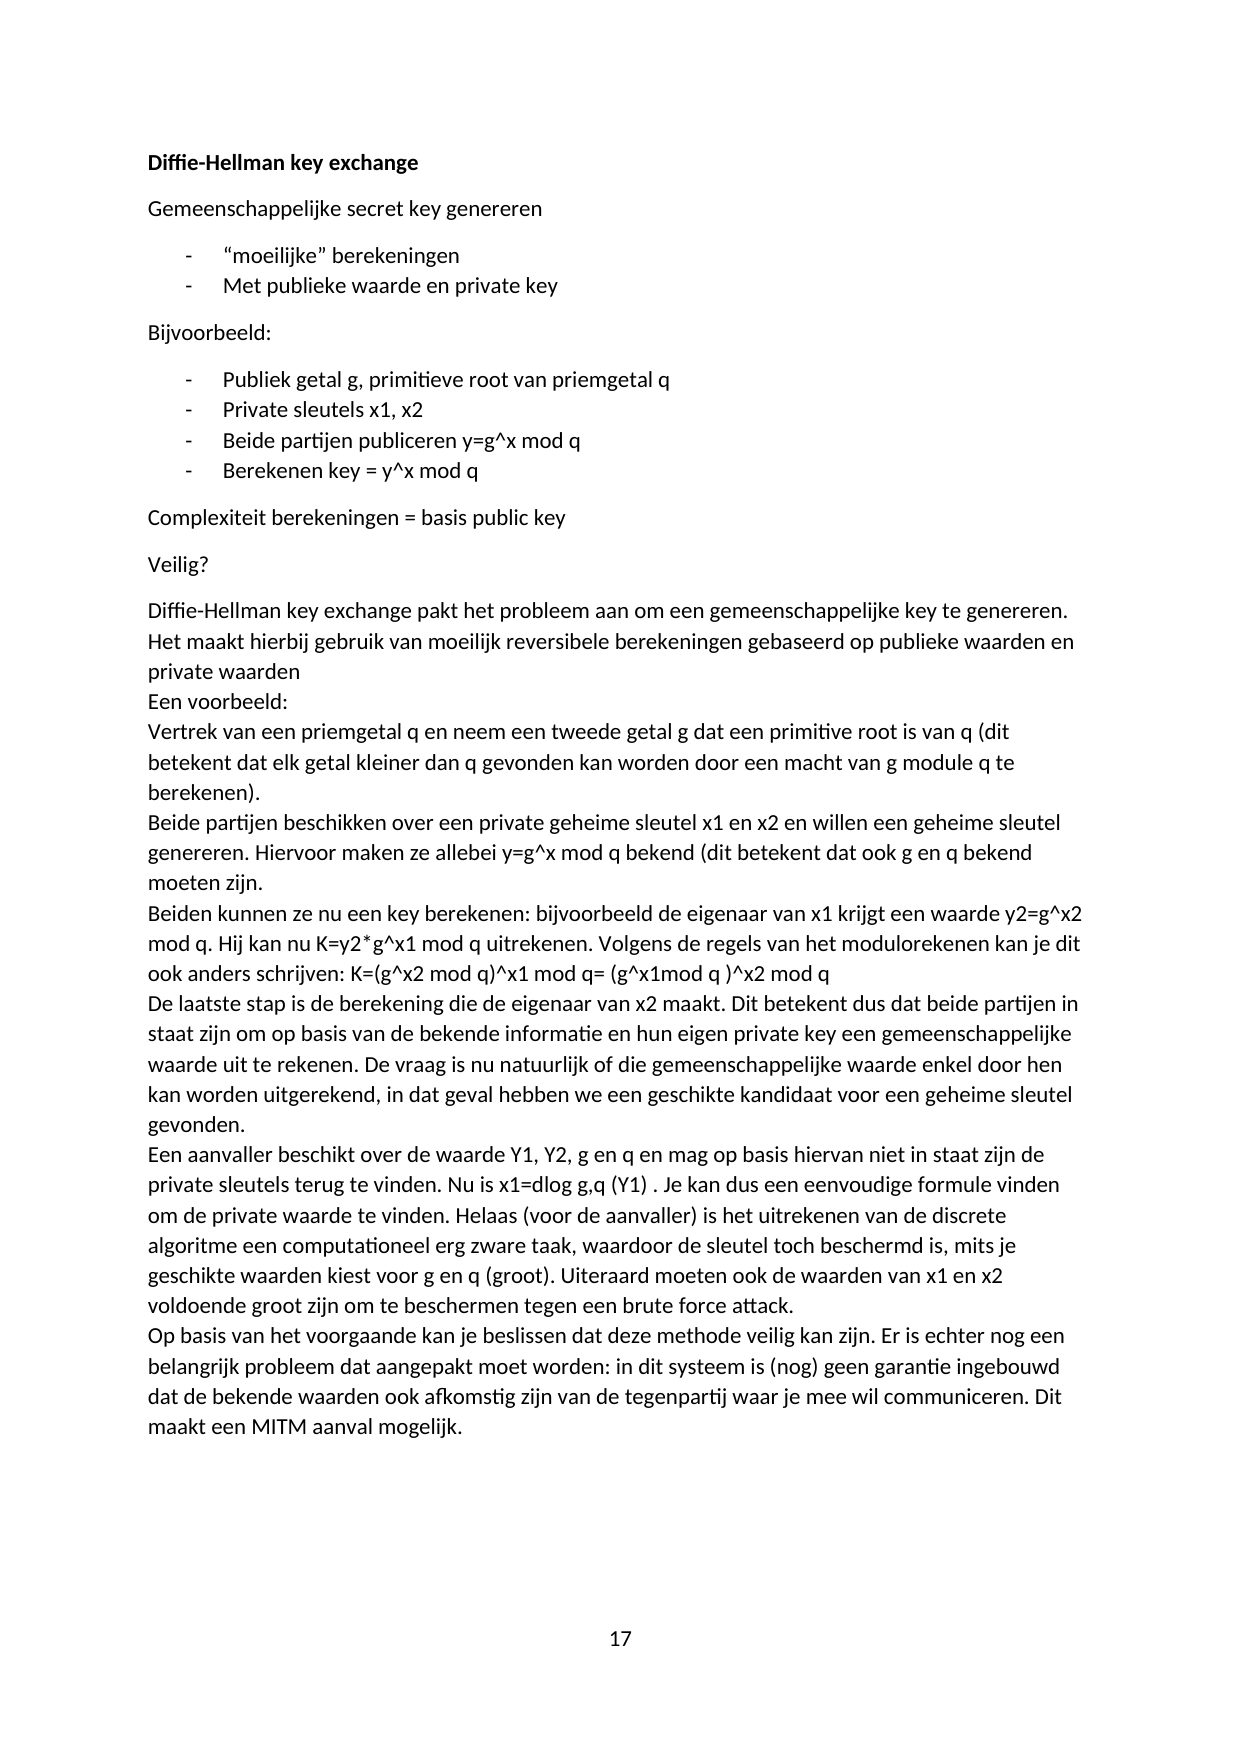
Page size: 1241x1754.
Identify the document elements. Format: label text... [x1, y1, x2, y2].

list Met publieke waarde en private key [185, 272, 1093, 299]
text Gemeenschappelijke secret key genereren [148, 194, 1093, 222]
list Publiek getal g, primitieve root van priemgetal q [185, 365, 1093, 393]
text Complexiteit berekeningen = basis public key [148, 503, 1093, 531]
text Diffie-Hellman key exchange [148, 148, 1093, 176]
list Private sleutels x1, x2 [185, 396, 1093, 423]
list Beide partijen publiceren y=g^x mod q [185, 426, 1093, 454]
text Bijvoorbeeld: [148, 318, 1093, 346]
text Diffie-Hellman key exchange pakt het probleem aan om een gemeenschappelijke key te genereren. Het maakt hierbij gebruik van moeilijk reversibele berekeningen gebaseerd op publieke waarden en private waarden Een voorbeeld: Vertrek van een priemgetal q en neem een tweede getal g dat een primitive root is van q (dit betekent dat elk getal kleiner dan q gevonden kan worden door een macht van g module q te berekenen). Beide partijen beschikken over een private geheime sleutel x1 en x2 en willen een geheime sleutel genereren. Hiervoor maken ze allebei y=g^x mod q bekend (dit betekent dat ook g en q bekend moeten zijn. Beiden kunnen ze nu een key berekenen: bijvoorbeeld de eigenaar van x1 krijgt een waarde y2=g^x2 mod q. Hij kan nu K=y2*g^x1 mod q uitrekenen. Volgens de regels van het modulorekenen kan je dit ook anders schrijven: K=(g^x2 mod q)^x1 mod q= (g^x1mod q )^x2 mod q De laatste stap is de berekening die de eigenaar van x2 maakt. Dit betekent dus dat beide partijen in staat zijn om op basis van de bekende informatie en hun eigen private key een gemeenschappelijke waarde uit te rekenen. De vraag is nu natuurlijk of die gemeenschappelijke waarde enkel door hen kan worden uitgerekend, in dat geval hebben we een geschikte kandidaat voor een geheime sleutel gevonden. Een aanvaller beschikt over de waarde Y1, Y2, g en q en mag op basis hiervan niet in staat zijn de private sleutels terug te vinden. Nu is x1=dlog g,q (Y1) . Je kan dus een eenvoudige formule vinden om de private waarde te vinden. Helaas (voor de aanvaller) is het uitrekenen van de discrete algoritme een computationeel erg zware taak, waardoor de sleutel toch beschermd is, mits je geschikte waarden kiest voor g en q (groot). Uiteraard moeten ook de waarden van x1 en x2 voldoende groot zijn om te beschermen tegen een brute force attack. Op basis van het voorgaande kan je beslissen dat deze methode veilig kan zijn. Er is echter nog een belangrijk probleem dat aangepakt moet worden: in dit systeem is (nog) geen garantie ingebouwd dat de bekende waarden ook afkomstig zijn van de tegenpartij waar je mee wil communiceren. Dit maakt een MITM aanval mogelijk. [148, 597, 1093, 1440]
list Berekenen key = y^x mod q [185, 456, 1093, 484]
text Veilig? [148, 550, 1093, 578]
list “moeilijke” berekeningen [185, 241, 1093, 269]
